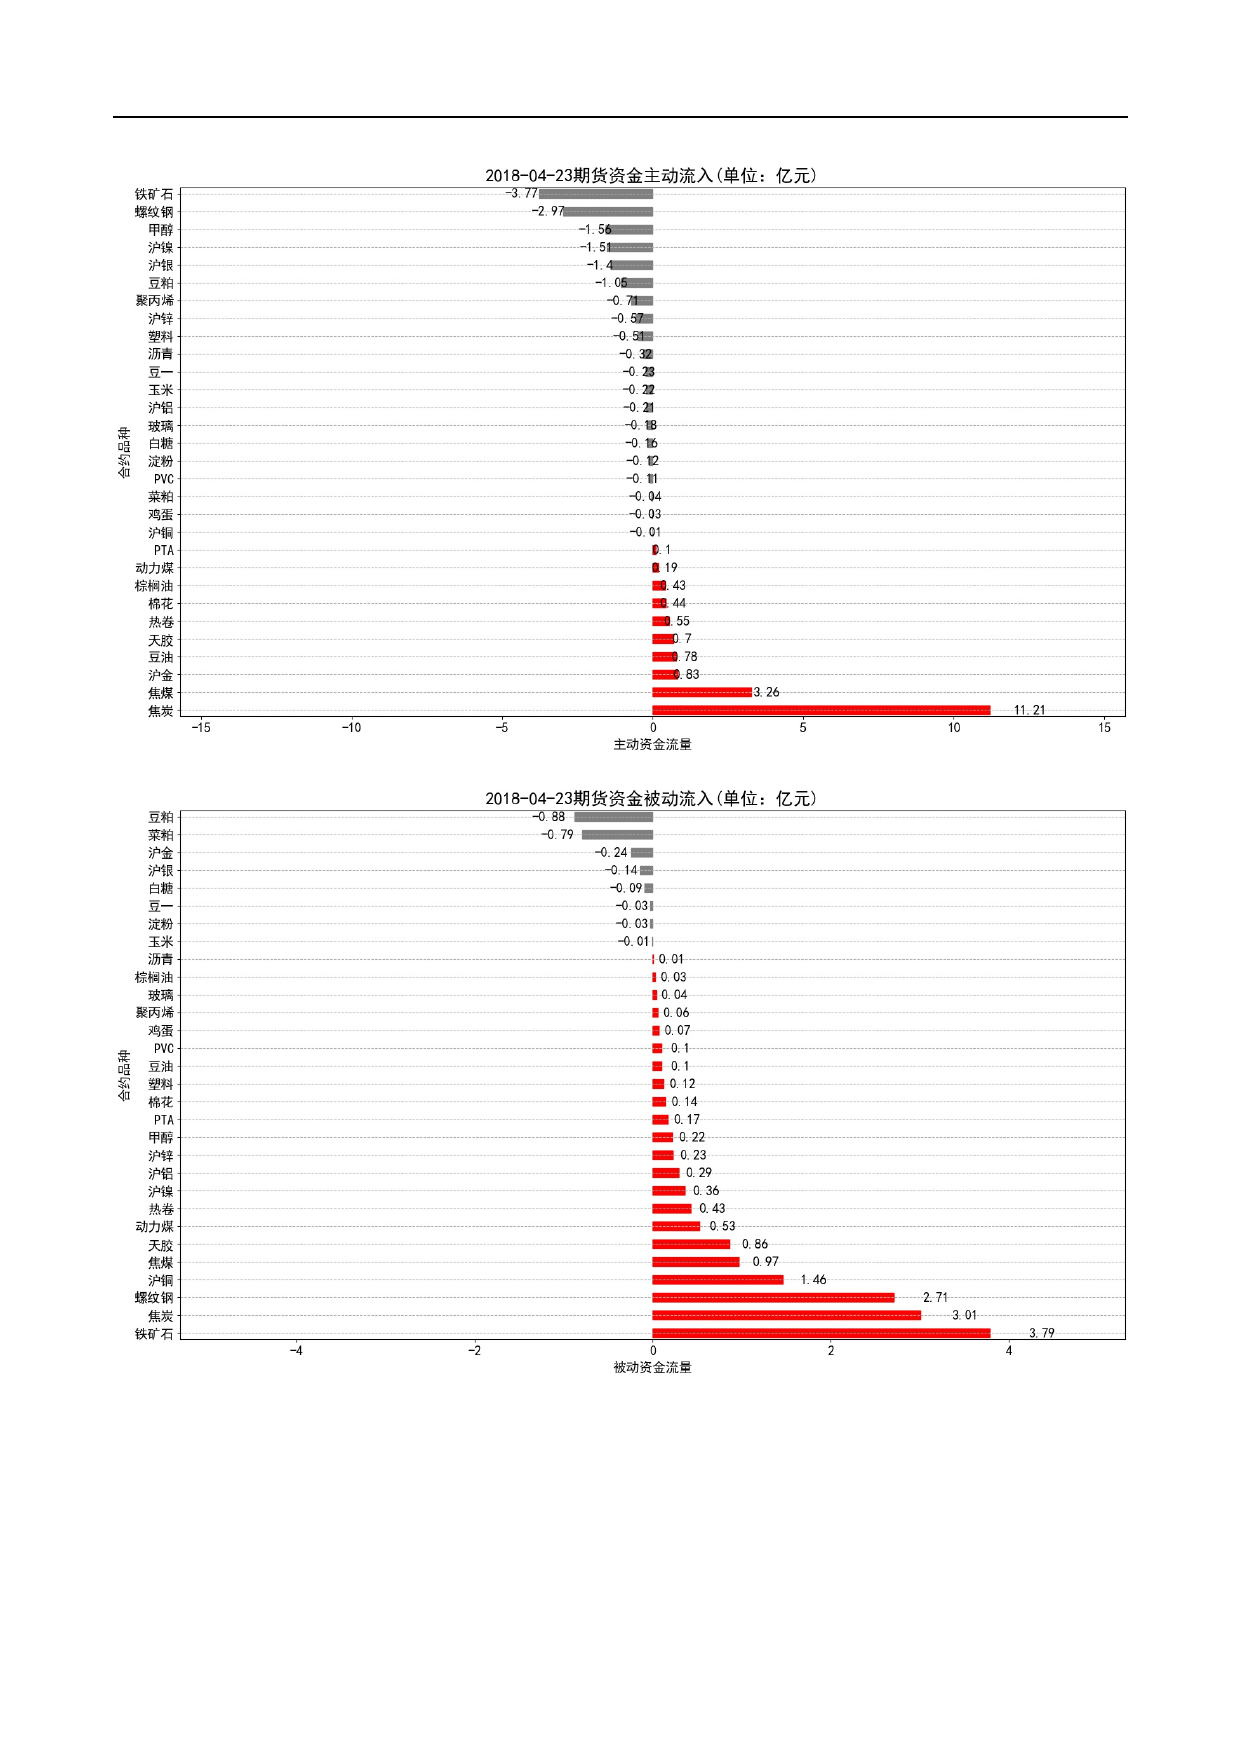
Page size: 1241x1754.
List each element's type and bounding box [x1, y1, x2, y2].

picture [112, 162, 1133, 756]
picture [112, 784, 1133, 1379]
